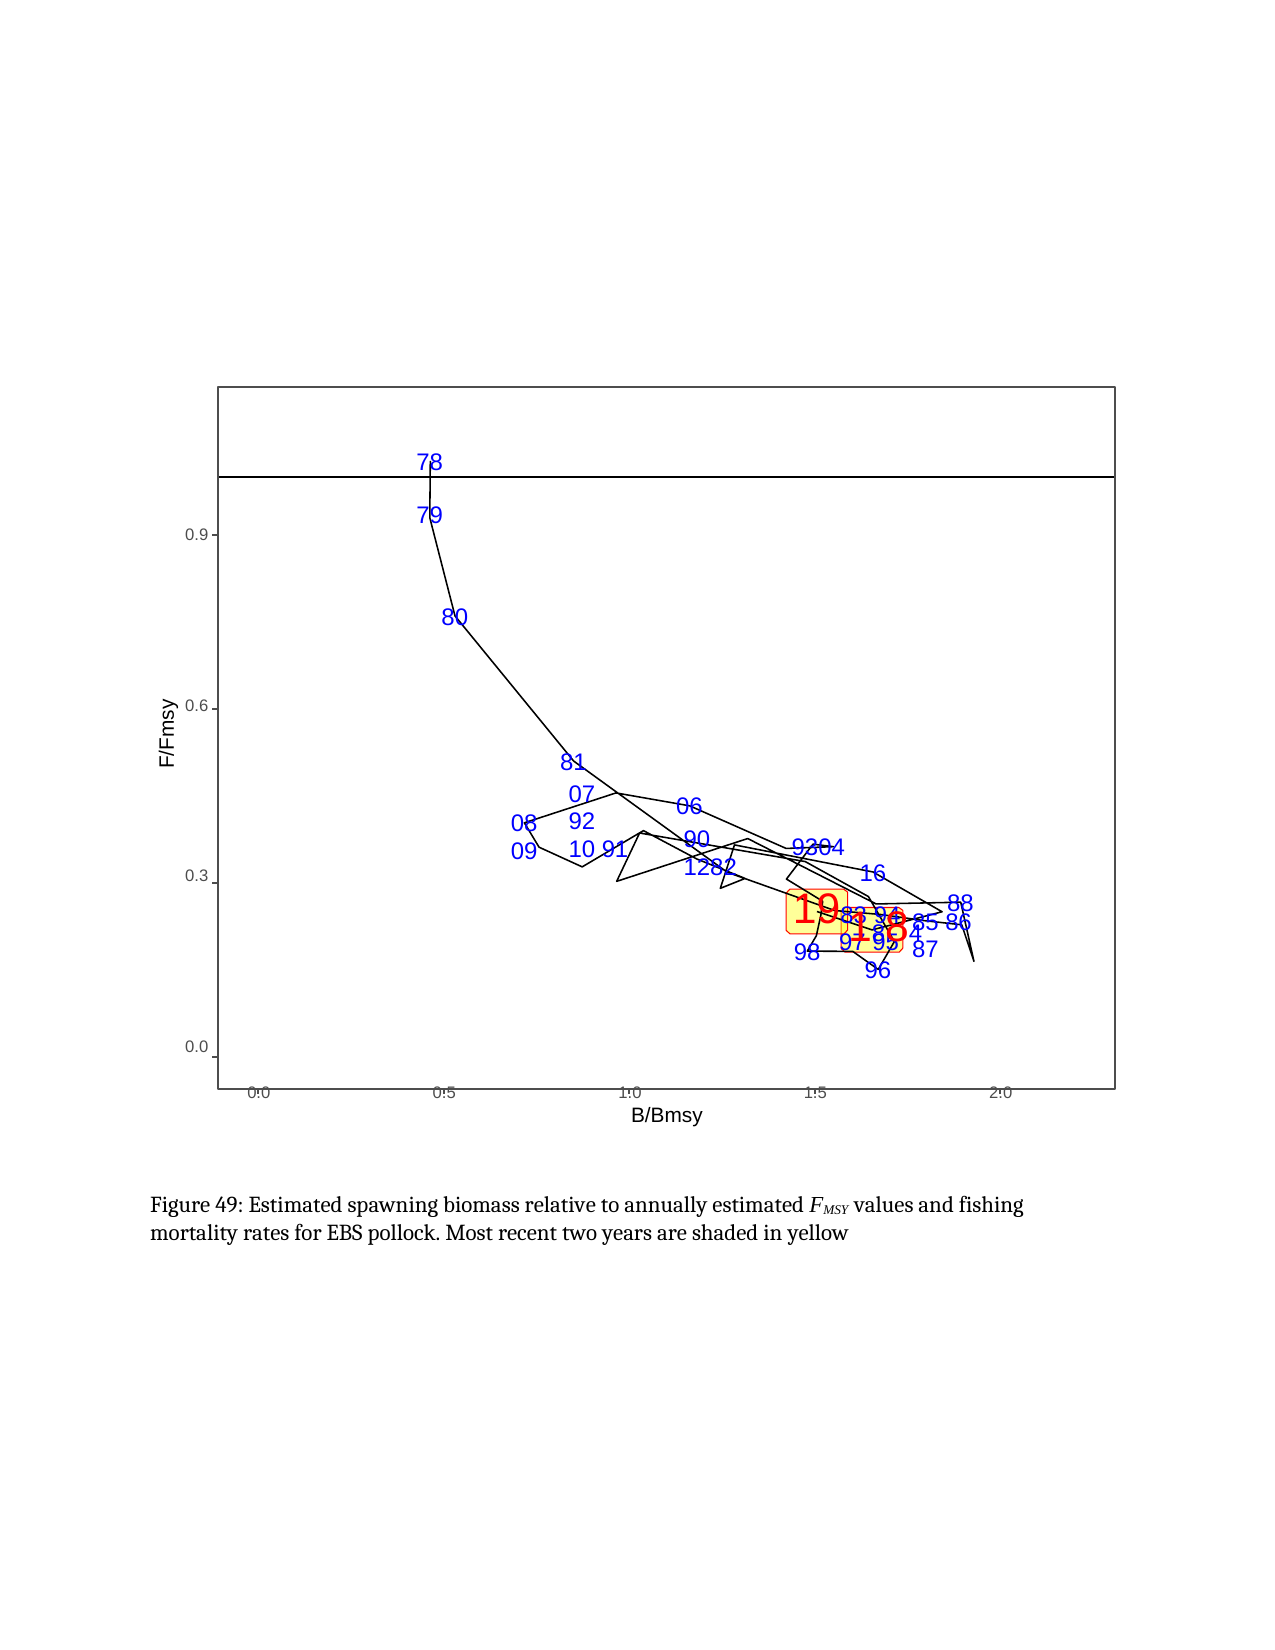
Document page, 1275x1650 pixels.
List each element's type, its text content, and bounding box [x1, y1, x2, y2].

text Figure 49: Estimated spawning biomass relative to annually estimated FMSY values and fishing mortality rates for EBS pollock. Most recent two years are shaded in yellow [150, 1191, 1102, 1246]
text 0.0 0.5 1.0 1.5 2.0 [0, 1083, 1259, 1102]
text 0.9 [185, 525, 1275, 544]
text 0.3 [185, 866, 1275, 885]
text 0.6 [185, 696, 1275, 715]
text B/Bmsy [313, 1102, 1019, 1126]
text 0.0 [185, 1037, 1275, 1056]
